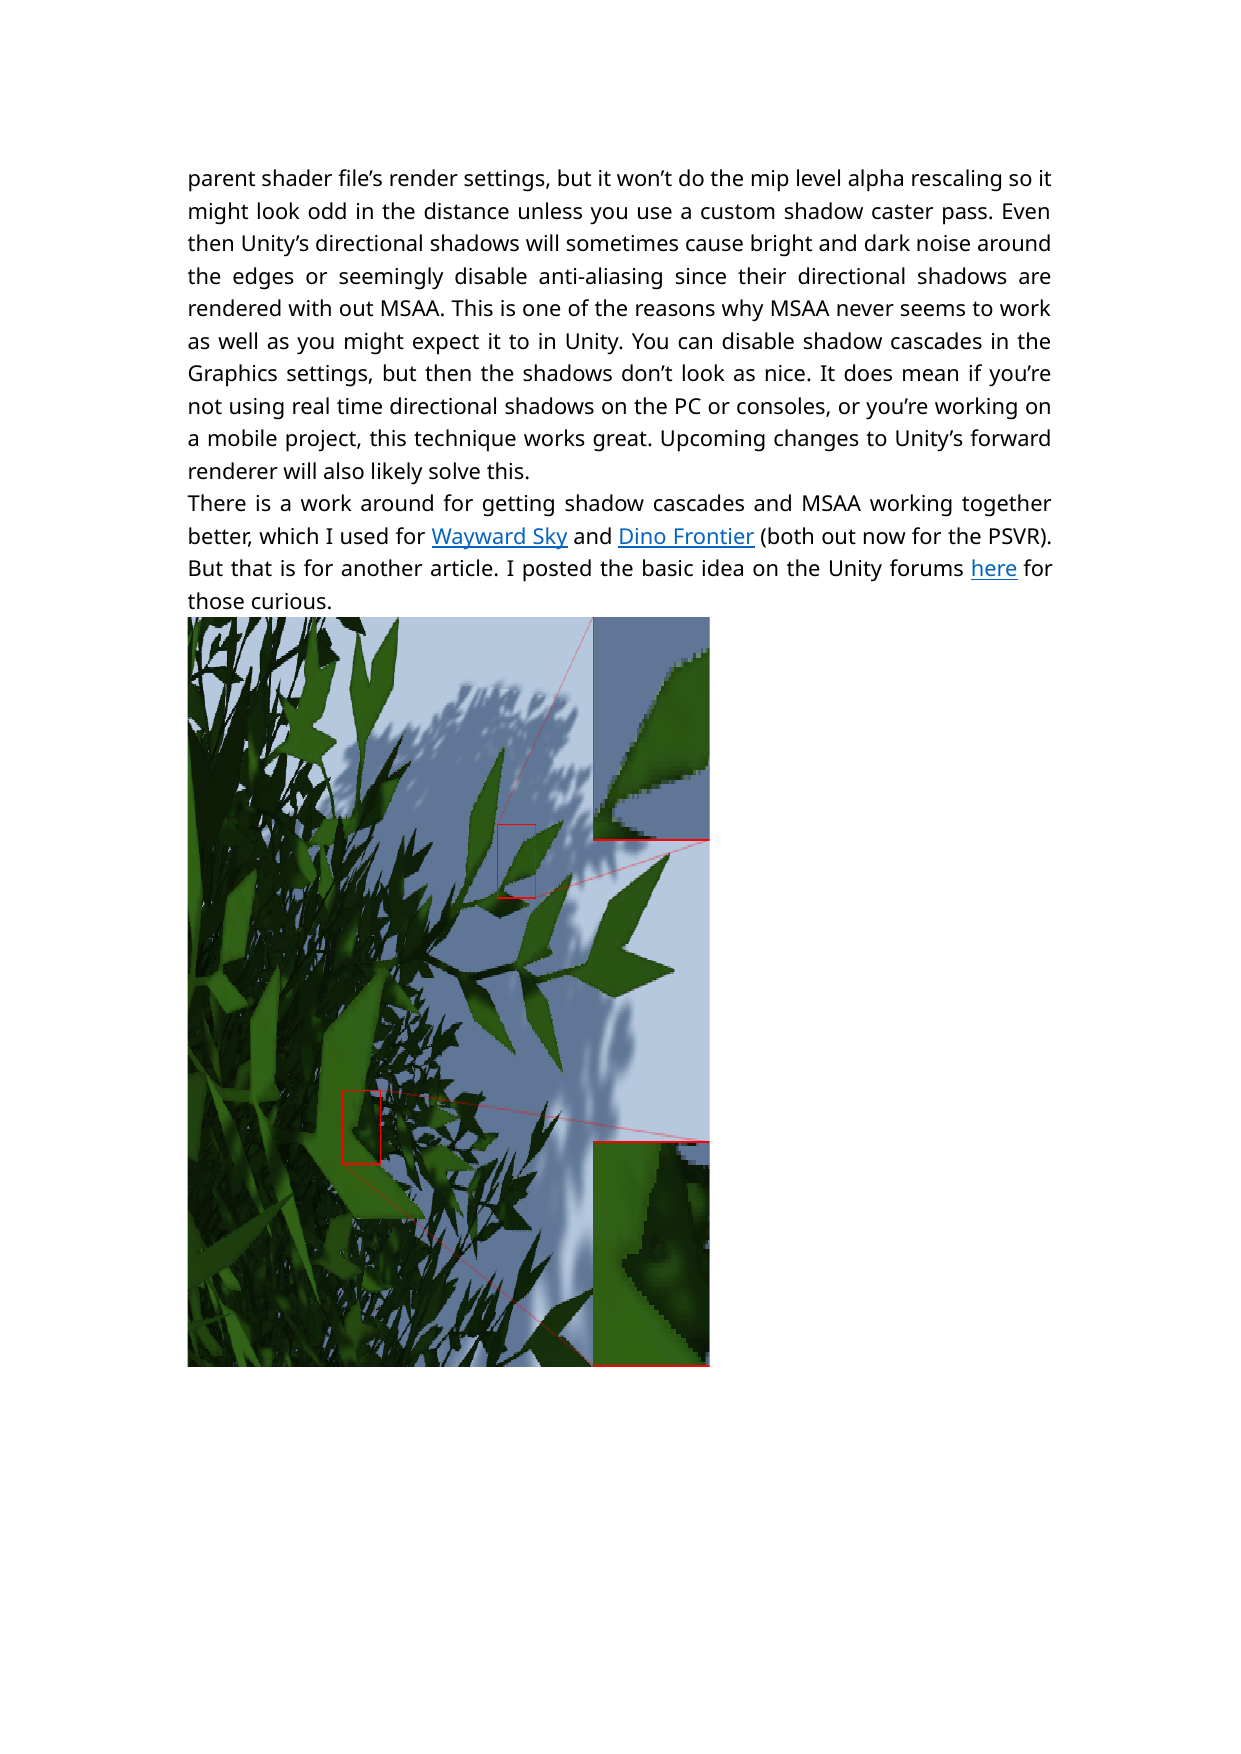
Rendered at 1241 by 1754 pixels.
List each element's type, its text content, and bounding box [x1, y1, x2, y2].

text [187, 162, 1053, 487]
text There is a work around for getting shadow cascades and MSAA working together better, which I used for Wayward Sky and Dino Frontier (both out now for the PSVR). But that is for another article. I posted the basic idea on the Unity forums here for those curious. [187, 487, 1053, 617]
picture [187, 617, 710, 1367]
